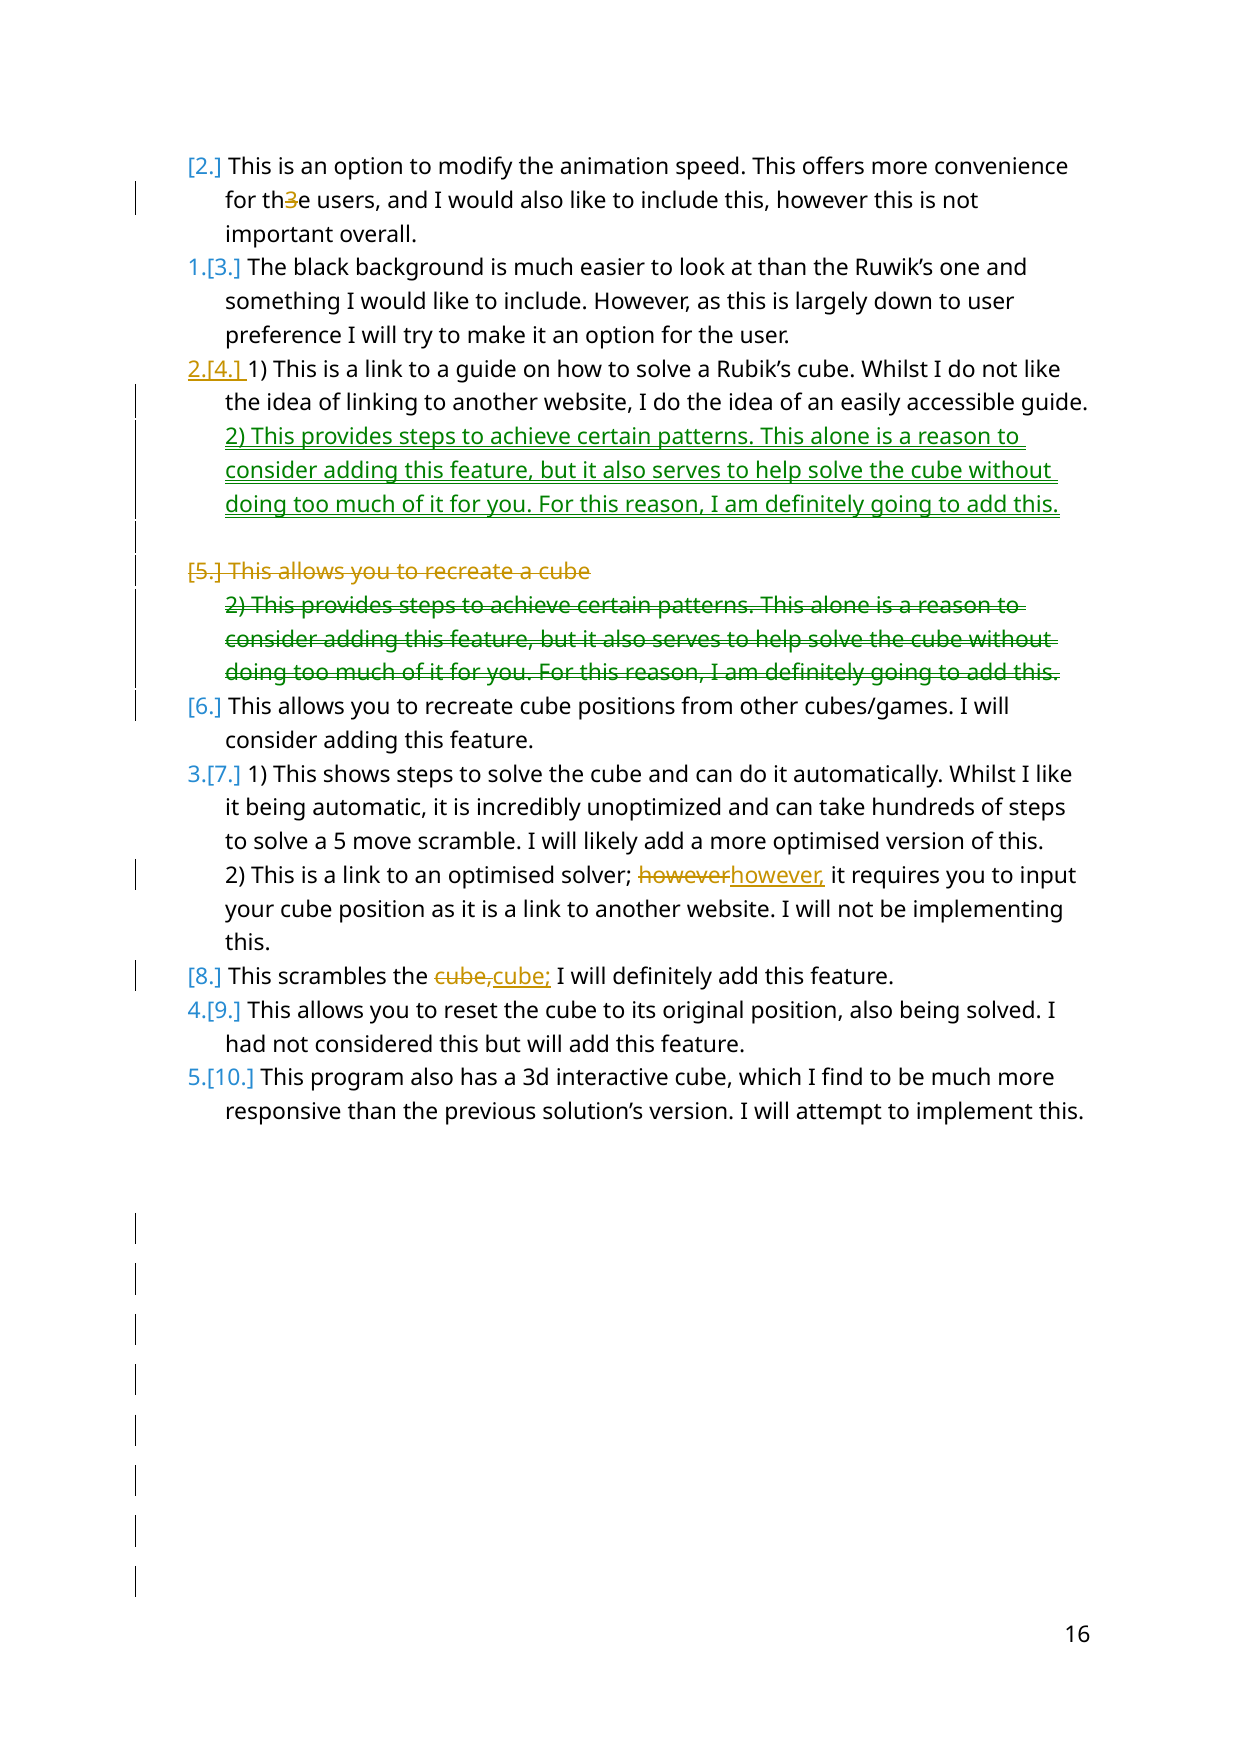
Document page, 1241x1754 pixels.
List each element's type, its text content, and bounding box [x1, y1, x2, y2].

list 2) This is a link to an optimised solver; it requires you to input your cube position as it is a link to another website. I will not be implementing this. [225, 859, 1090, 957]
list This allows you to reset the cube to its original position, also being solved. I had not considered this but will add this feature. [187, 994, 1090, 1059]
list This allows you to recreate cube positions from other cubes/games. I will consider adding this feature. [187, 690, 1090, 755]
list 1) This is a link to a guide on how to solve a Rubik’s cube. Whilst I do not like the idea of linking to another website, I do the idea of an easily accessible guide. [187, 352, 1090, 417]
list This scrambles the I will definitely add this feature. [187, 960, 1090, 991]
list The black background is much easier to look at than the Ruwik’s one and something I would like to include. However, as this is largely down to user preference I will try to make it an option for the user. [187, 251, 1090, 350]
list 1) This shows steps to solve the cube and can do it automatically. Whilst I like it being automatic, it is incredibly unoptimized and can take hundreds of steps to solve a 5 move scramble. I will likely add a more optimised version of this. [187, 757, 1090, 856]
list This is an option to modify the animation speed. This offers more convenience for the users, and I would also like to include this, however this is not important overall. [187, 150, 1090, 249]
list This program also has a 3d interactive cube, which I find to be much more responsive than the previous solution’s version. I will attempt to implement this. [187, 1061, 1090, 1126]
